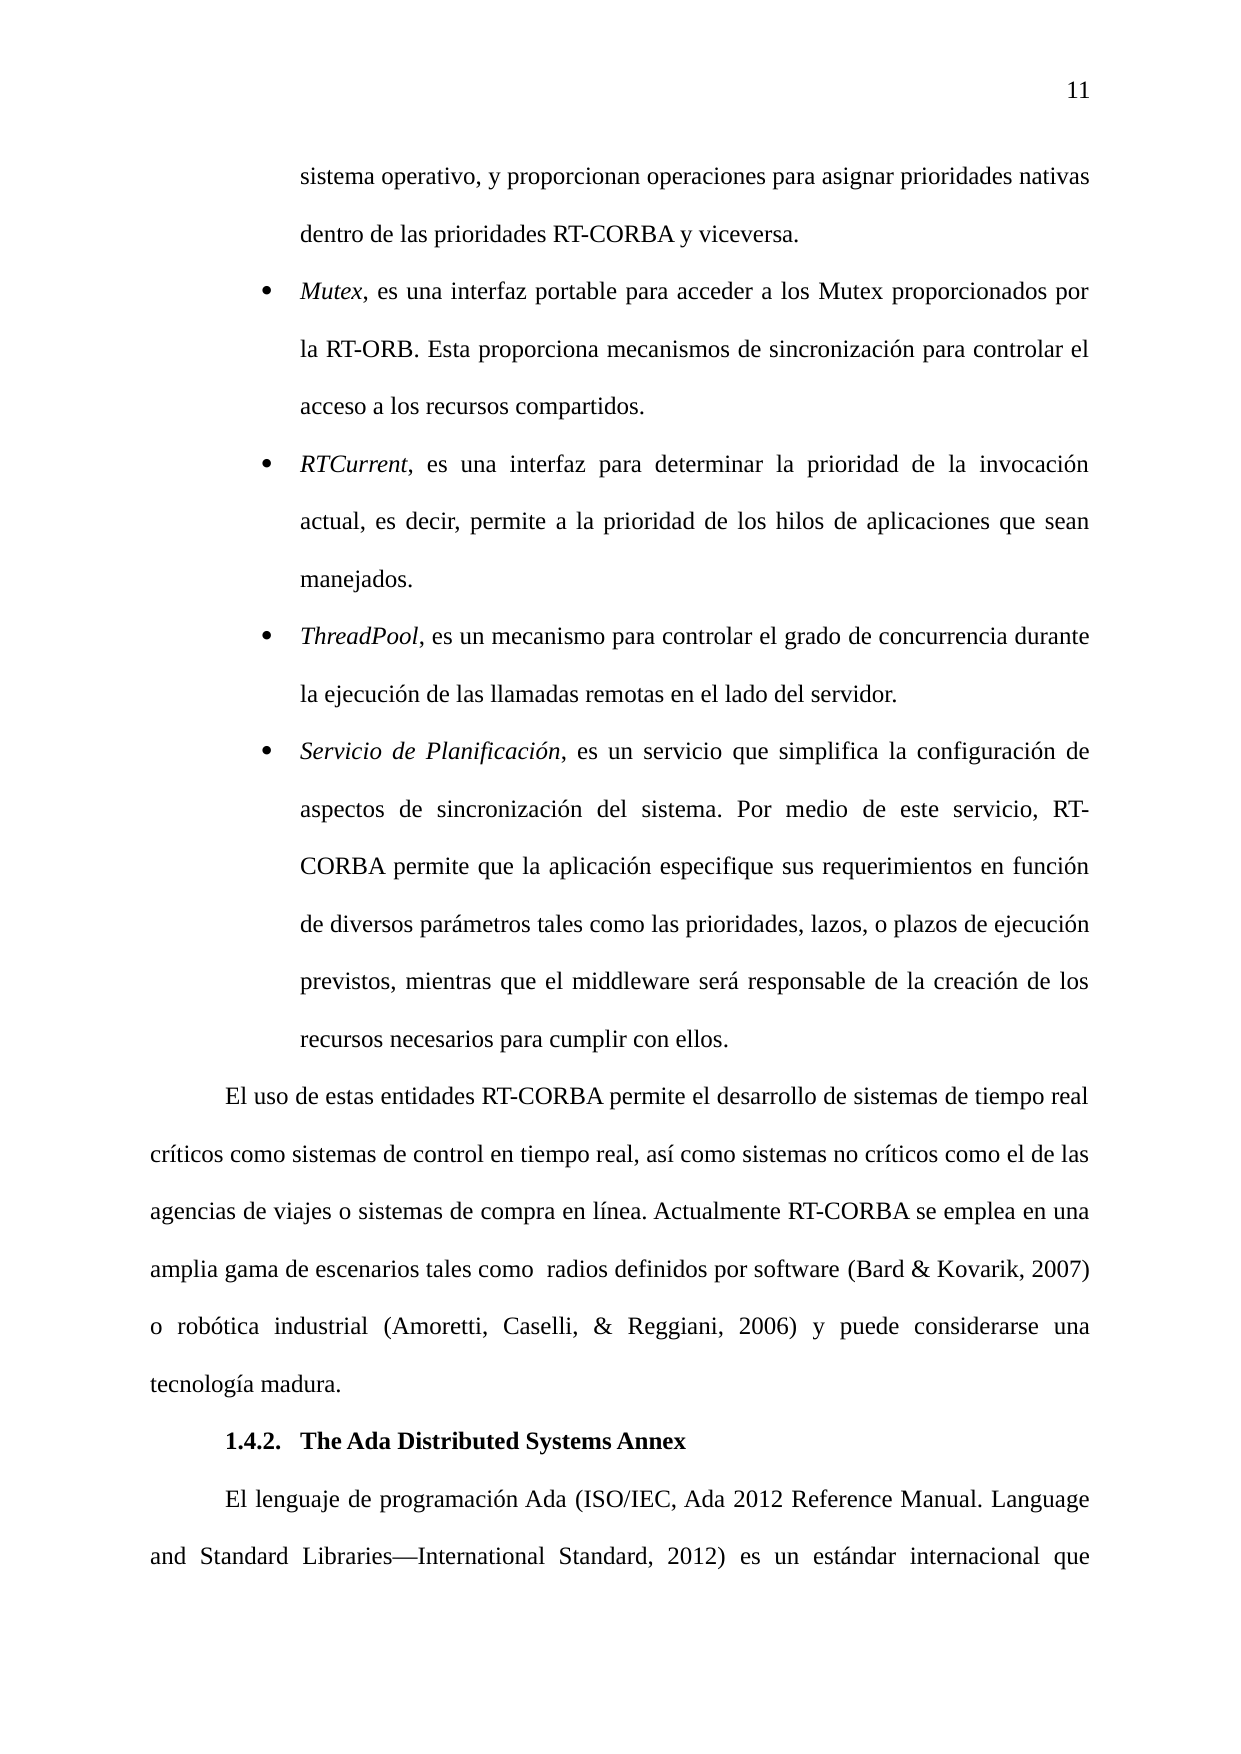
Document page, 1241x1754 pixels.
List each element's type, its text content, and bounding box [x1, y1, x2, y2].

list ThreadPool, es un mecanismo para controlar el grado de concurrencia durante la ejecución de las llamadas remotas en el lado del servidor. [262, 621, 1090, 707]
list Mutex, es una interfaz portable para acceder a los Mutex proporcionados por la RT-ORB. Esta proporciona mecanismos de sincronización para controlar el acceso a los recursos compartidos. [262, 276, 1090, 420]
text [150, 1484, 1090, 1570]
subtitle The Ada Distributed Systems Annex [225, 1426, 1090, 1455]
text El uso de estas entidades RT-CORBA permite el desarrollo de sistemas de tiempo real críticos como sistemas de control en tiempo real, así como sistemas no críticos como el de las agencias de viajes o sistemas de compra en línea. Actualmente RT-CORBA se emplea en una amplia gama de escenarios tales como radios definidos por software o robótica industrial y puede considerarse una tecnología madura. [150, 1081, 1090, 1397]
list RTCurrent, es una interfaz para determinar la prioridad de la invocación actual, es decir, permite a la prioridad de los hilos de aplicaciones que sean manejados. [262, 449, 1090, 592]
list Servicio de Planificación, es un servicio que simplifica la configuración de aspectos de sincronización del sistema. Por medio de este servicio, RT-CORBA permite que la aplicación especifique sus requerimientos en función de diversos parámetros tales como las prioridades, lazos, o plazos de ejecución previstos, mientras que el middleware será responsable de la creación de los recursos necesarios para cumplir con ellos. [262, 736, 1090, 1052]
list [262, 161, 1090, 247]
